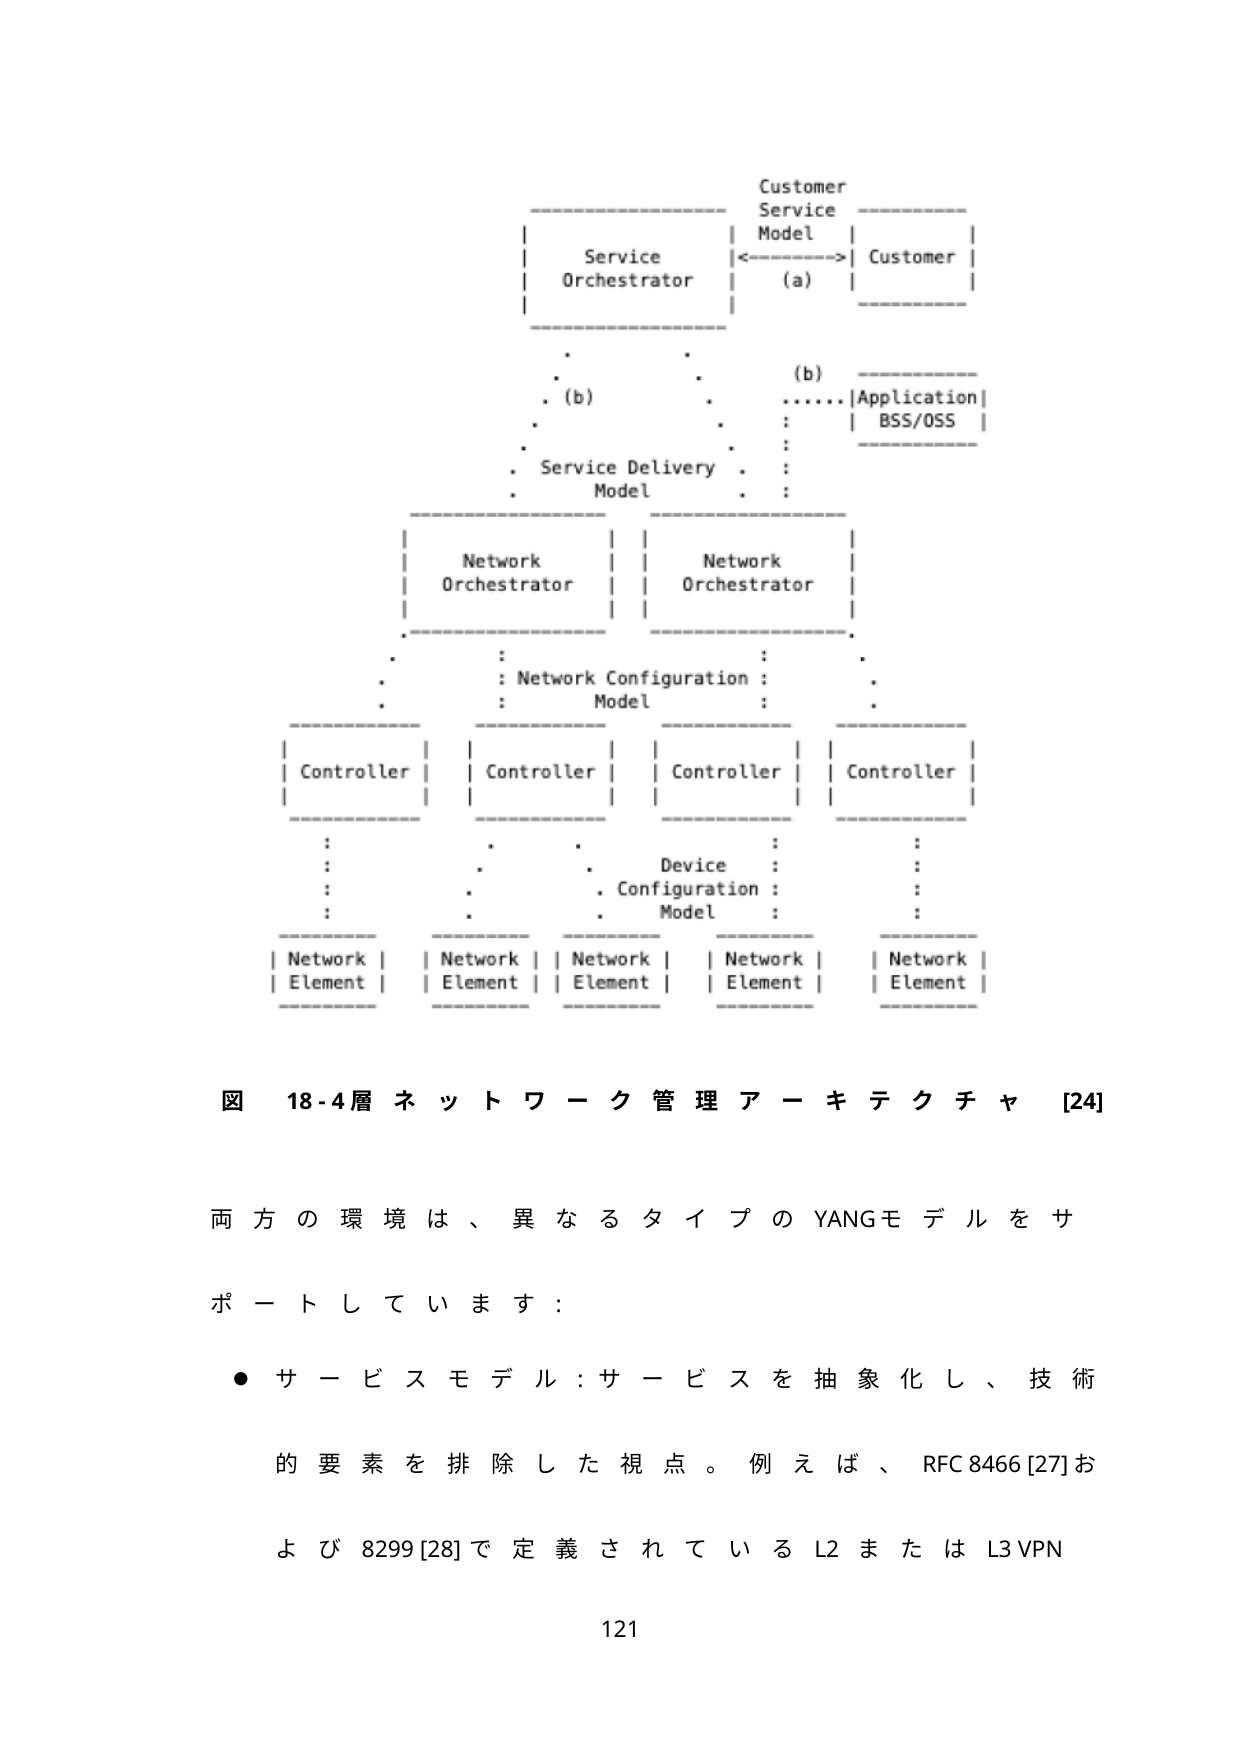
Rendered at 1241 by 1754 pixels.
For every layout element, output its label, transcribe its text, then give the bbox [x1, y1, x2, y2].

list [226, 1345, 1116, 1581]
text 図 18 - 4層ネットワーク管理アーキテクチャ [24] [198, 1066, 1116, 1133]
text 両方の環境は、異なるタイプのYANGモデルをサポートしています: [198, 1184, 1116, 1336]
picture [210, 162, 1129, 1025]
